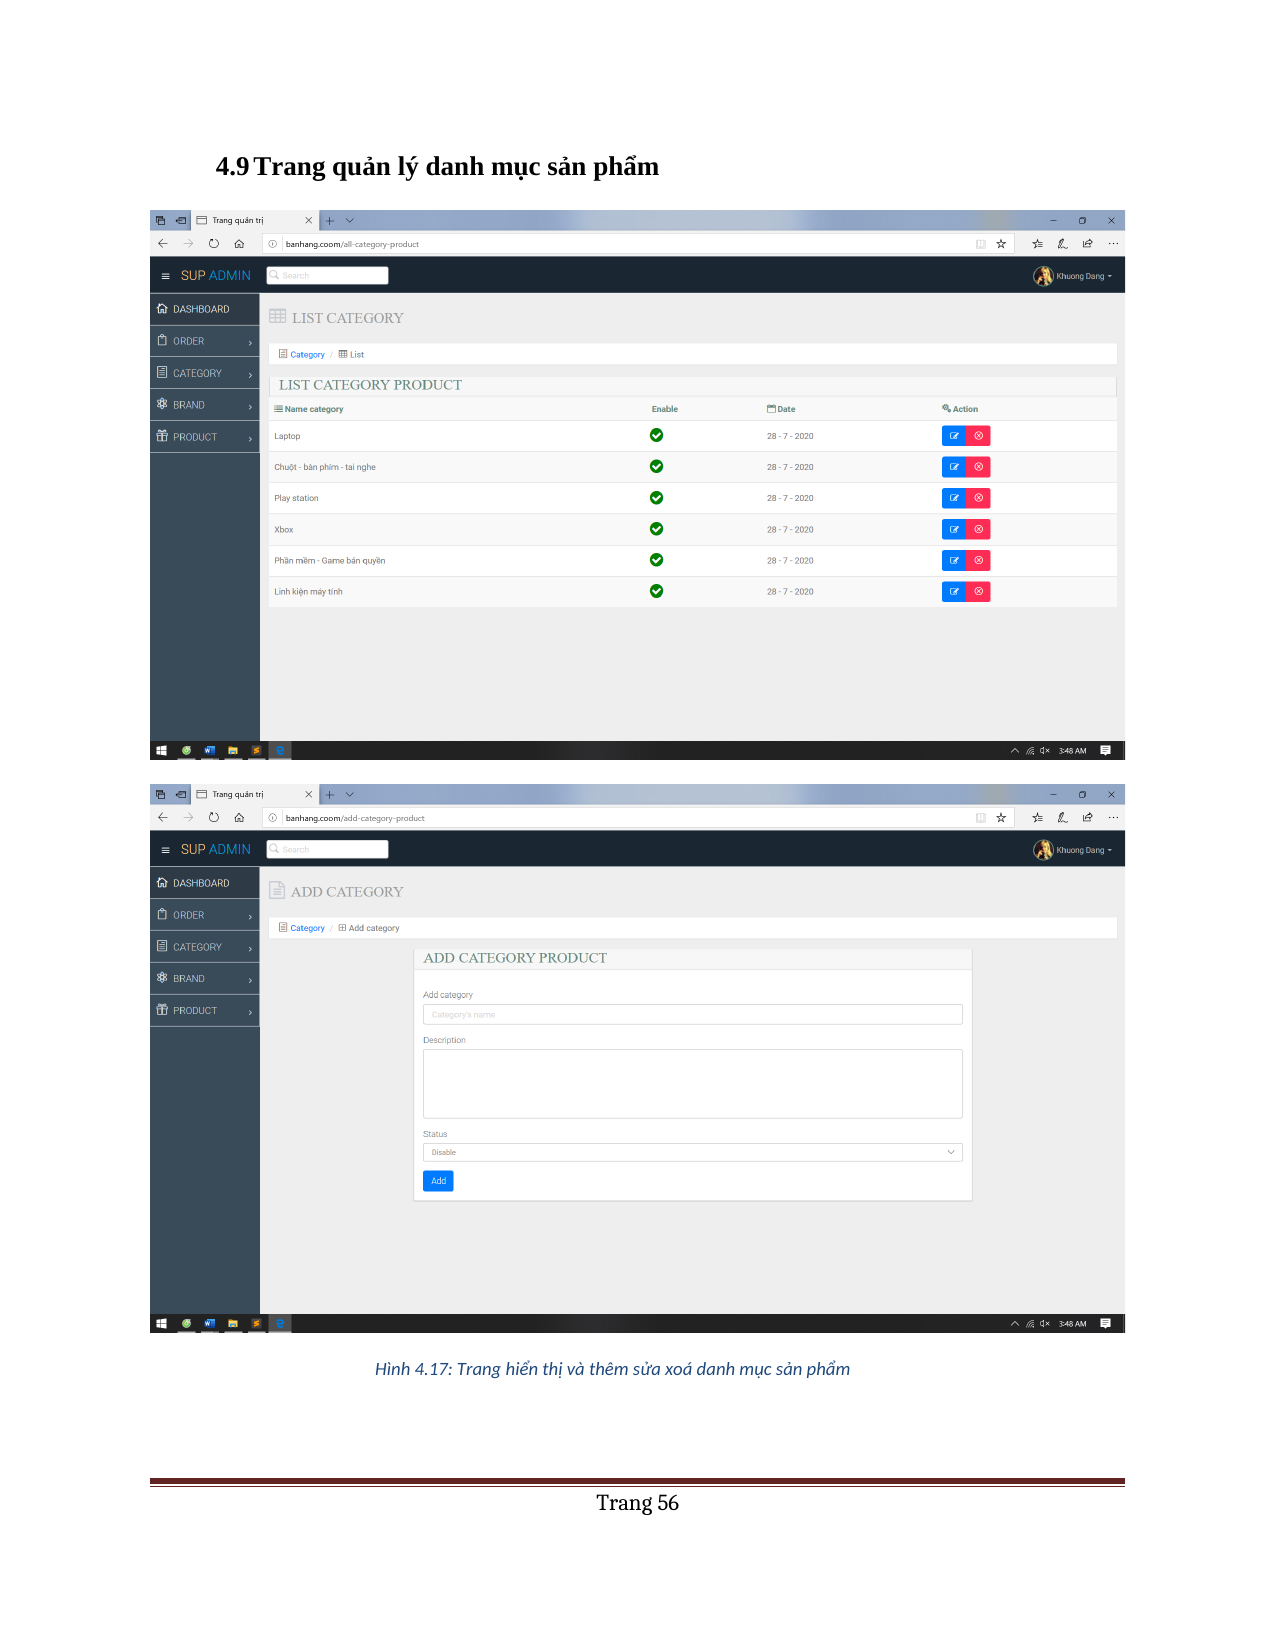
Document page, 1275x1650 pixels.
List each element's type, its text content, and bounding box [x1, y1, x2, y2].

picture [150, 210, 1125, 760]
picture [150, 784, 1125, 1333]
subtitle Trang quản lý danh mục sản phẩm [216, 150, 1125, 181]
text Hình 4.17: Trang hiển thị và thêm sửa xoá danh mục sản phẩm [375, 1358, 1125, 1381]
